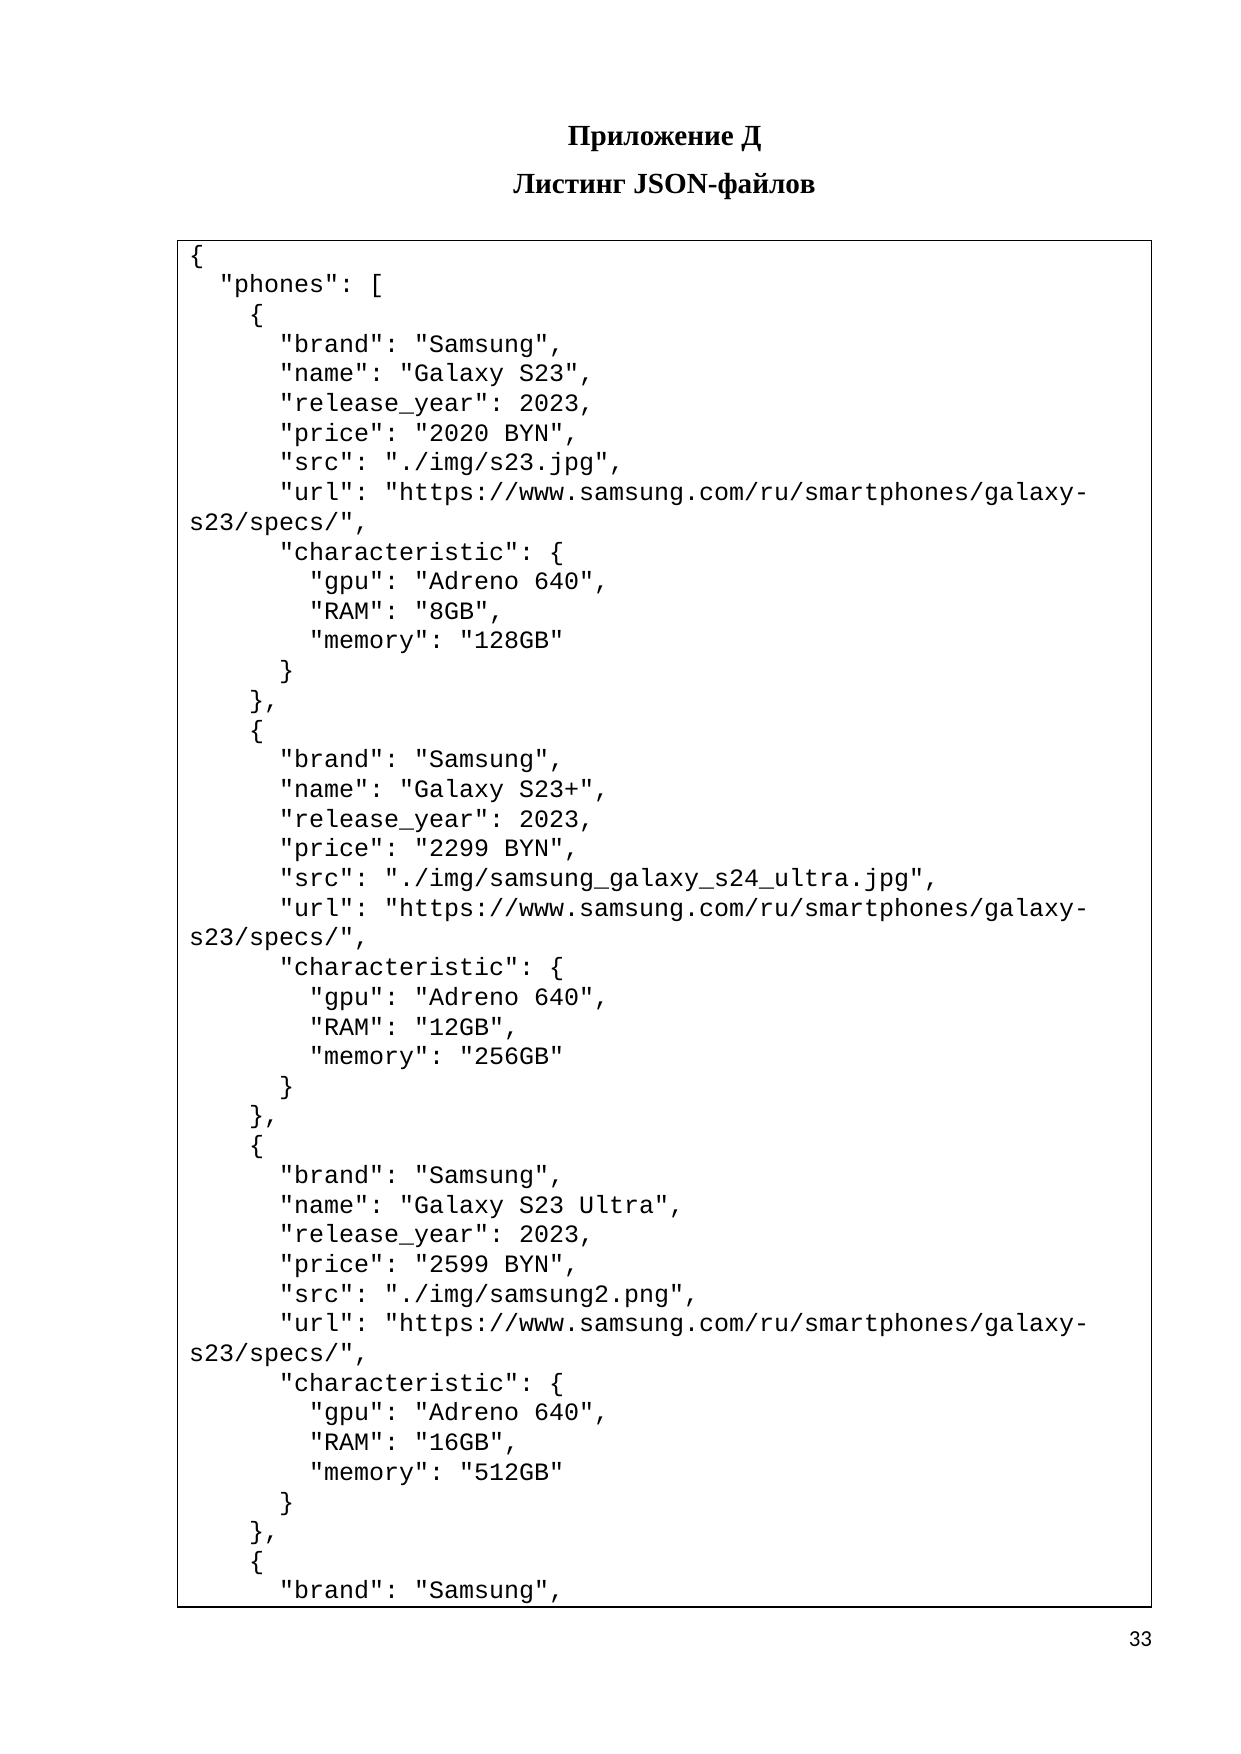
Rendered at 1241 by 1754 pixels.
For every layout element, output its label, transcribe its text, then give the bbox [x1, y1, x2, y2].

text Приложение Д [177, 118, 1152, 152]
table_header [178, 241, 1151, 1606]
text Листинг JSON-файлов [177, 166, 1152, 200]
